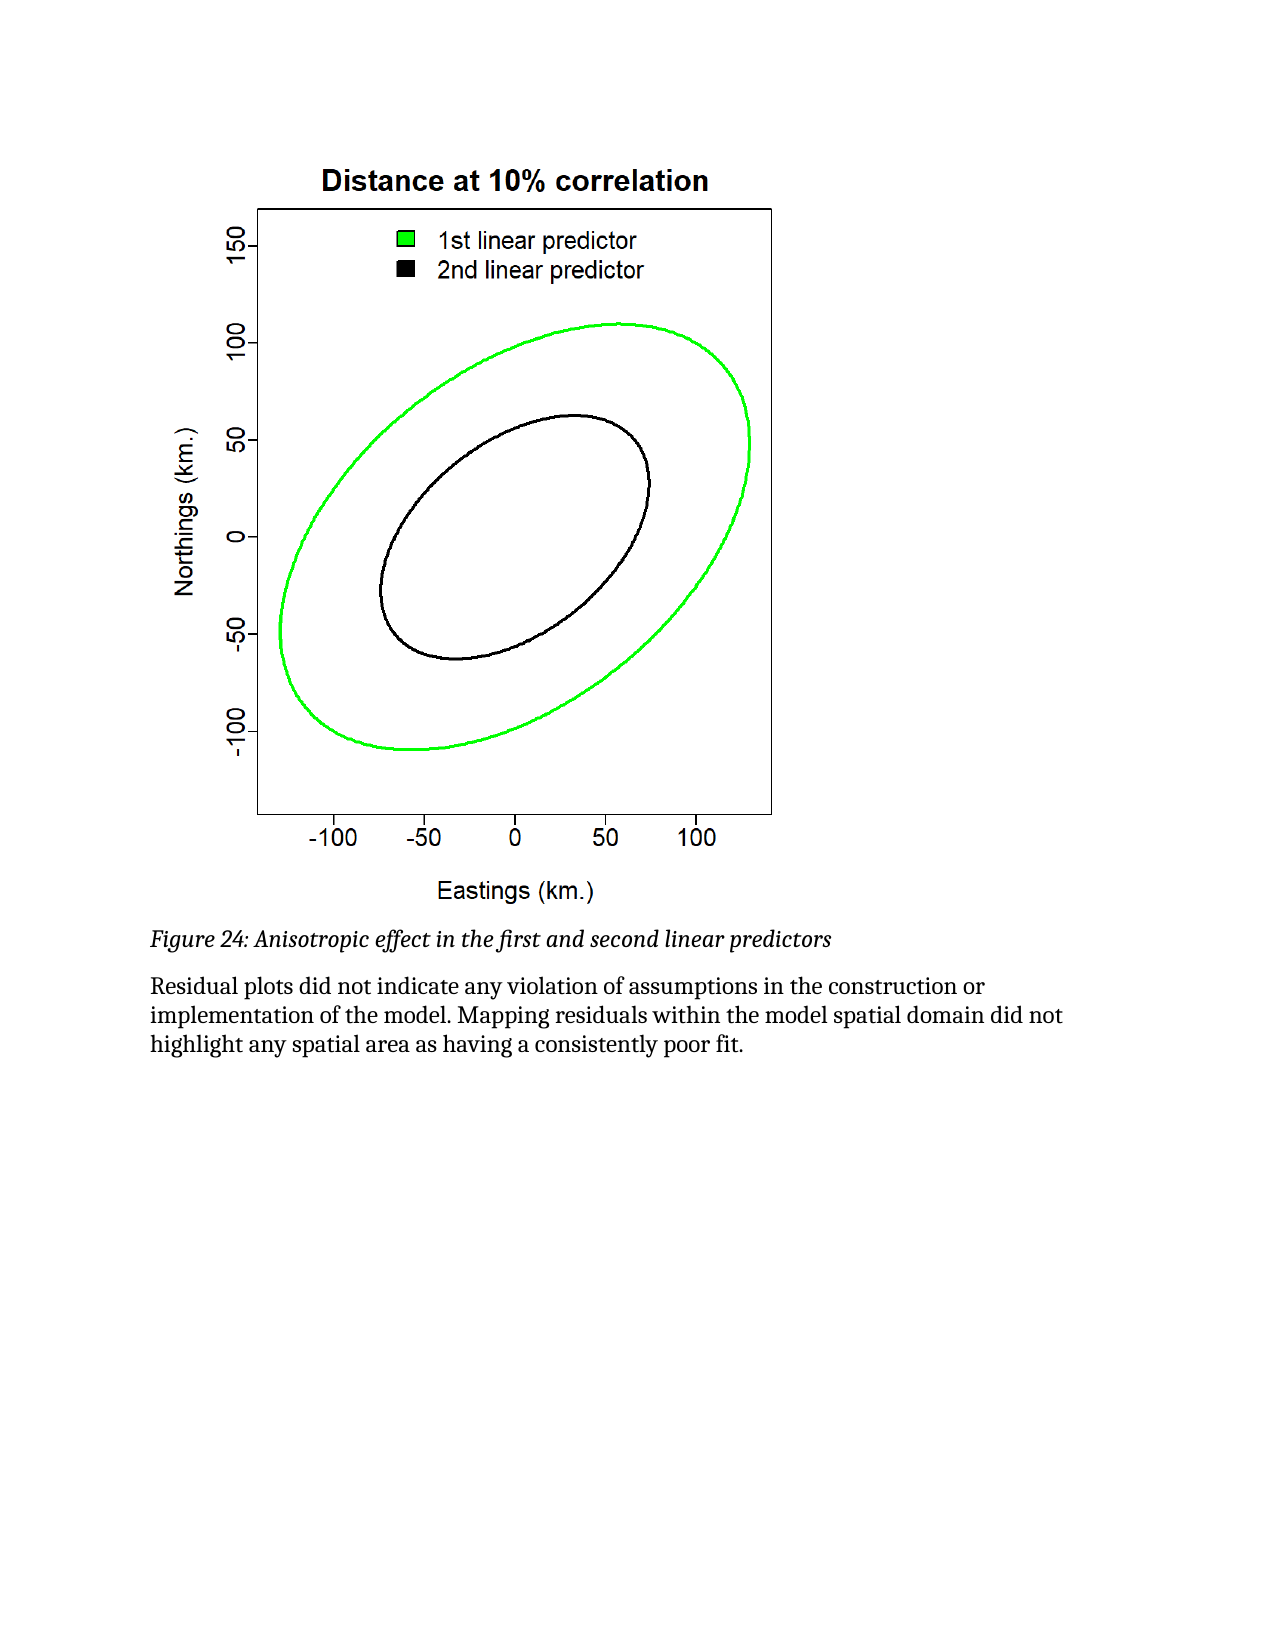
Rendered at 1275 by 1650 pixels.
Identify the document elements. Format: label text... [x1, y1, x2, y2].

picture [168, 150, 772, 904]
text Figure 24: Anisotropic effect in the first and second linear predictors [150, 924, 1125, 953]
text Residual plots did not indicate any violation of assumptions in the construction or implementation of the model. Mapping residuals within the model spatial domain did not highlight any spatial area as having a consistently poor fit. [150, 972, 1125, 1058]
